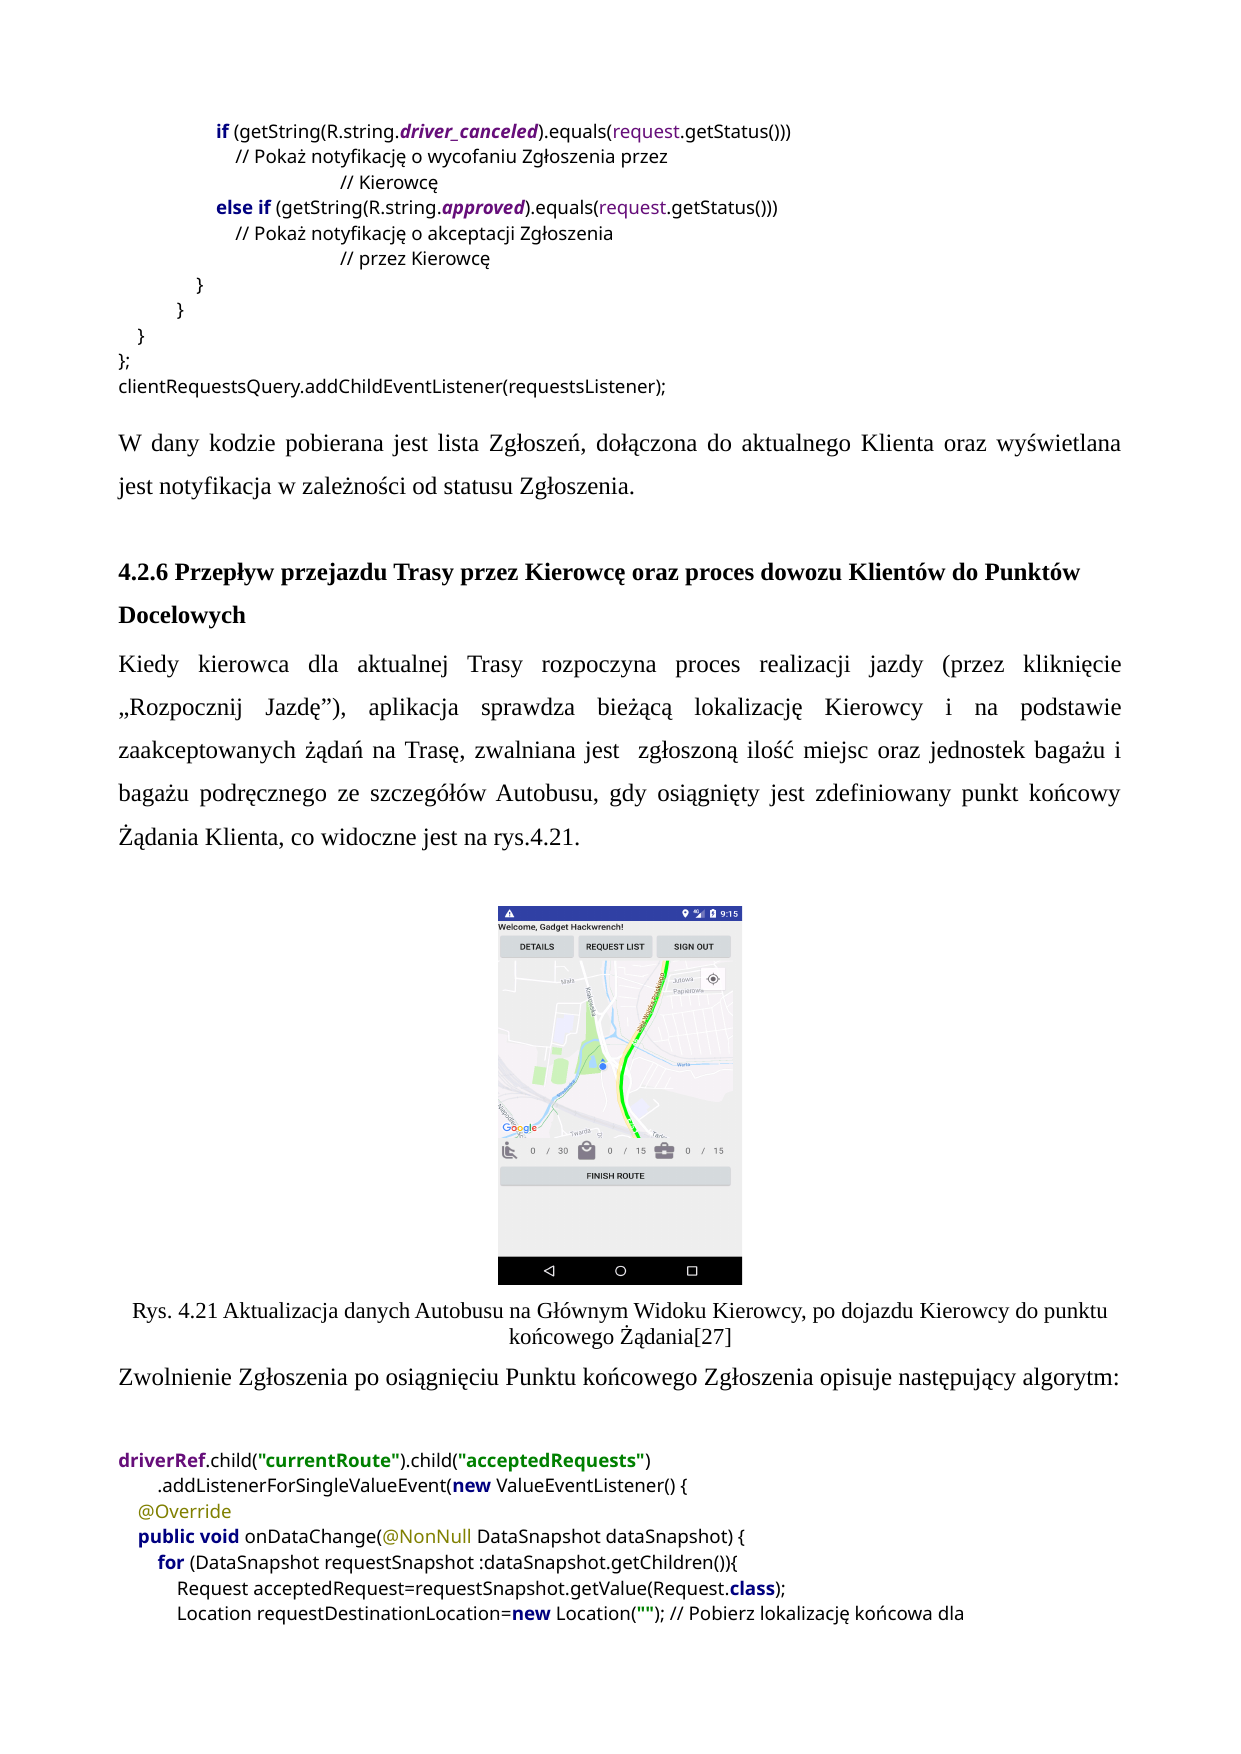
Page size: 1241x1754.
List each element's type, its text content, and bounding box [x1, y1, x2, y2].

text driverRef.child("currentRoute").child("acceptedRequests") [118, 1447, 1122, 1473]
text public void onDataChange(@NonNull DataSnapshot dataSnapshot) { [118, 1524, 1122, 1549]
text .addListenerForSingleValueEvent(new ValueEventListener() { [118, 1473, 1122, 1498]
text } [118, 271, 1122, 297]
text clientRequestsQuery.addChildEventListener(requestsListener); [118, 373, 1122, 399]
text Location requestDestinationLocation=new Location(""); // Pobierz lokalizację końcowa dla [118, 1600, 1122, 1626]
text Request acceptedRequest=requestSnapshot.getValue(Request.class); [118, 1575, 1122, 1600]
text Rys. 4.21 Aktualizacja danych Autobusu na Głównym Widoku Kierowcy, po dojazdu Kierowcy do punktu końcowego Żądania[27] [118, 1297, 1122, 1349]
picture [498, 906, 743, 1285]
text @Override [118, 1498, 1122, 1524]
text } [118, 322, 1122, 348]
text W dany kodzie pobierana jest lista Zgłoszeń, dołączona do aktualnego Klienta oraz wyświetlana jest notyfikacja w zależności od statusu Zgłoszenia. [118, 428, 1122, 500]
text } [118, 297, 1122, 322]
text }; [118, 348, 1122, 373]
text Kiedy kierowca dla aktualnej Trasy rozpoczyna proces realizacji jazdy (przez kliknięcie „Rozpocznij Jazdę”), aplikacja sprawdza bieżącą lokalizację Kierowcy i na podstawie zaakceptowanych żądań na Trasę, zwalniana jest zgłoszoną ilość miejsc oraz jednostek bagażu i bagażu podręcznego ze szczegółów Autobusu, gdy osiągnięty jest zdefiniowany punkt końcowy Żądania Klienta, co widoczne jest na rys.4.21. [118, 649, 1122, 850]
text else if (getString(R.string.approved).equals(request.getStatus())) [118, 195, 1122, 220]
text 4.2.6 Przepływ przejazdu Trasy przez Kierowcę oraz proces dowozu Klientów do Punktów Docelowych [118, 557, 1122, 628]
text // Pokaż notyfikację o akceptacji Zgłoszenia [118, 220, 1122, 246]
text for (DataSnapshot requestSnapshot :dataSnapshot.getChildren()){ [118, 1549, 1122, 1575]
text // przez Kierowcę [118, 246, 1122, 271]
text // Kierowcę [118, 169, 1122, 195]
text if (getString(R.string.driver_canceled).equals(request.getStatus())) [118, 118, 1122, 144]
text // Pokaż notyfikację o wycofaniu Zgłoszenia przez [118, 144, 1122, 169]
text Zwolnienie Zgłoszenia po osiągnięciu Punktu końcowego Zgłoszenia opisuje następujący algorytm: [118, 1362, 1122, 1391]
